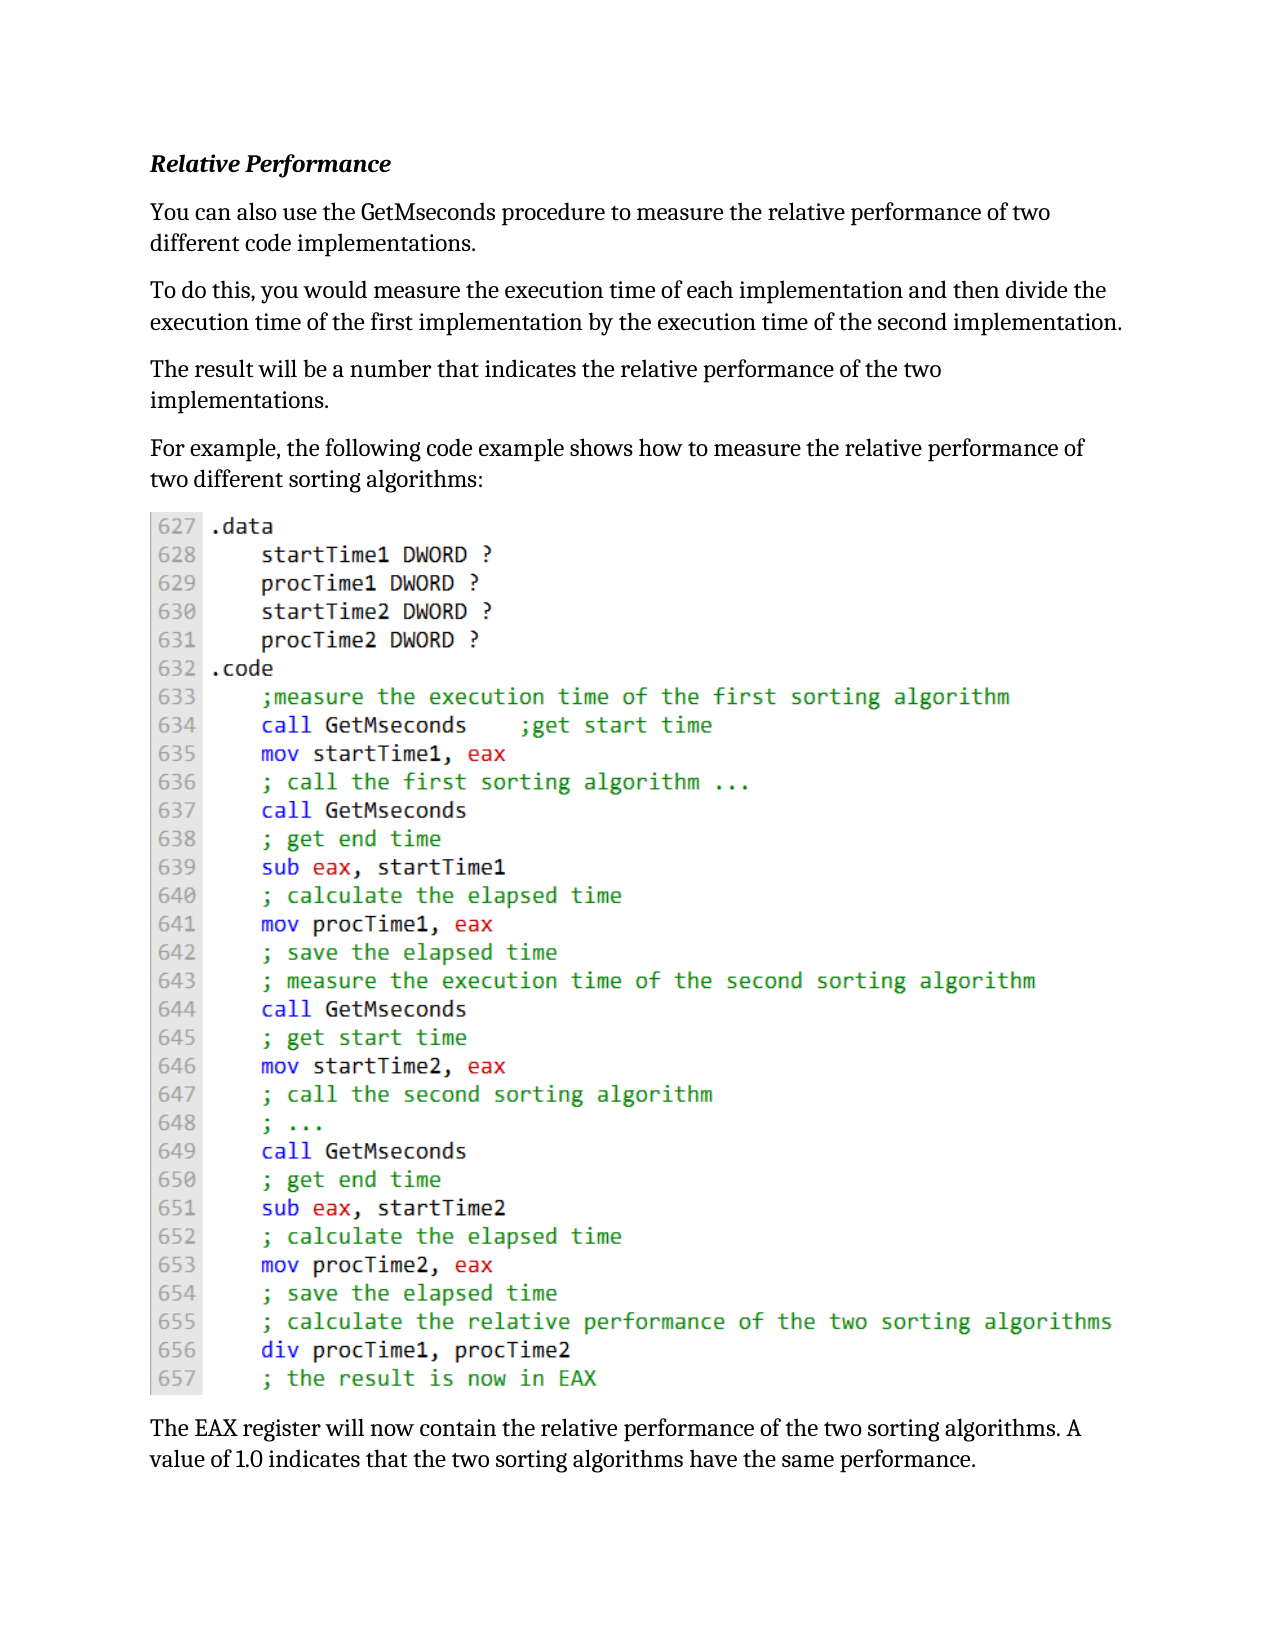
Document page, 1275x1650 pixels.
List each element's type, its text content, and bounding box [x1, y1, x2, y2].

text To do this, you would measure the execution time of each implementation and then divide the execution time of the first implementation by the execution time of the second implementation. [150, 276, 1125, 336]
text For example, the following code example shows how to measure the relative performance of two different sorting algorithms: [150, 434, 1125, 494]
picture [150, 512, 1125, 1395]
text Relative Performance [150, 150, 1125, 179]
text The result will be a number that indicates the relative performance of the two implementations. [150, 355, 1125, 415]
text You can also use the GetMseconds procedure to measure the relative performance of two different code implementations. [150, 198, 1125, 257]
text The EAX register will now contain the relative performance of the two sorting algorithms. A value of 1.0 indicates that the two sorting algorithms have the same performance. [150, 1414, 1125, 1474]
